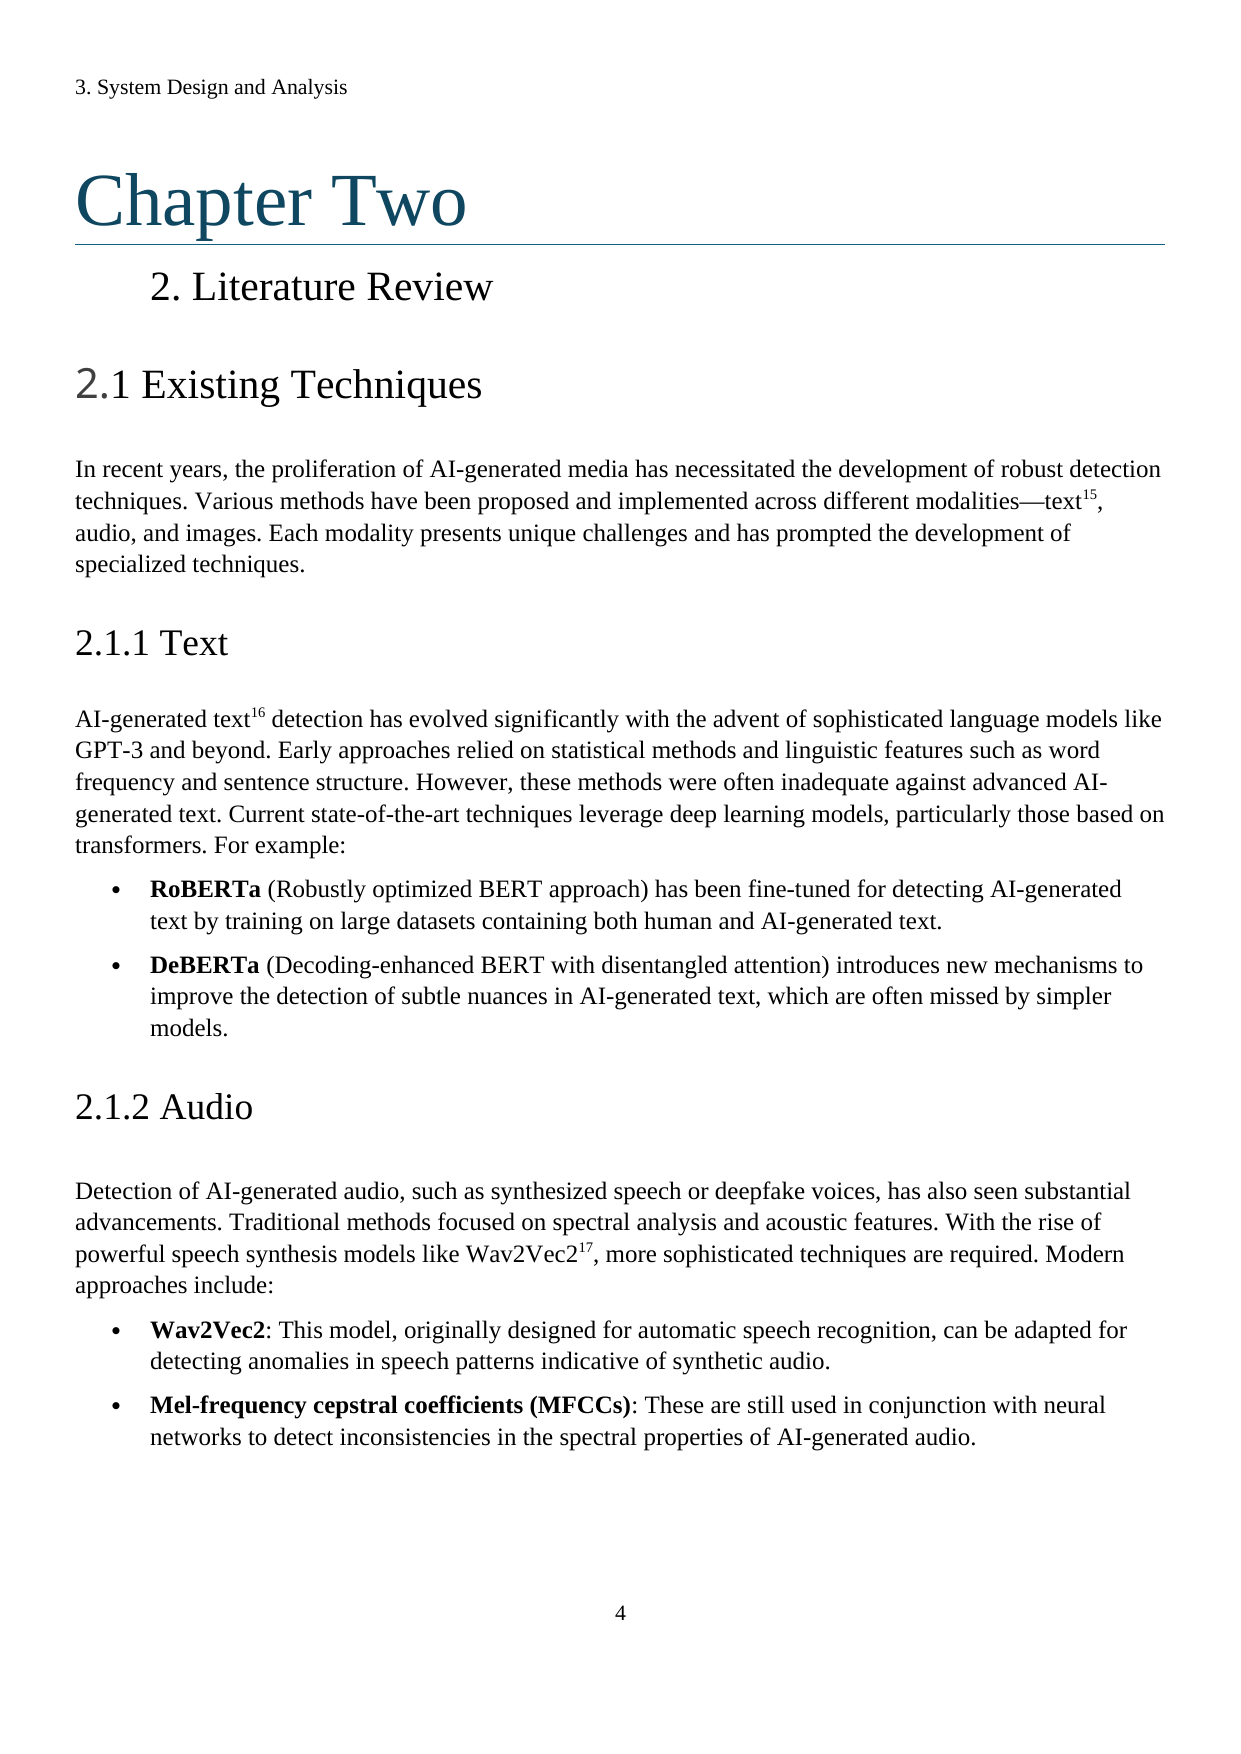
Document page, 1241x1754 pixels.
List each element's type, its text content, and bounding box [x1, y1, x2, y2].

list Mel-frequency cepstral coefficients (MFCCs): These are still used in conjunction with neural networks to detect inconsistencies in the spectral properties of AI-generated audio. [112, 1390, 1165, 1478]
subtitle 2.1.2 Audio [75, 1084, 1165, 1128]
list DeBERTa (Decoding-enhanced BERT with disentangled attention) introduces new mechanisms to improve the detection of subtle nuances in AI-generated text, which are often missed by simpler models. [112, 950, 1165, 1069]
subtitle 2.1.1 Text [75, 621, 1165, 701]
text Detection of AI-generated audio, such as synthesized speech or deepfake voices, has also seen substantial advancements. Traditional methods focused on spectral analysis and acoustic features. With the rise of powerful speech synthesis models like Wav2Vec2, more sophisticated techniques are required. Modern approaches include: [75, 1176, 1165, 1299]
subtitle 2. Literature Review [150, 262, 1165, 309]
list RoBERTa (Robustly optimized BERT approach) has been fine-tuned for detecting AI-generated text by training on large datasets containing both human and AI-generated text. [112, 874, 1165, 934]
text AI-generated text detection has evolved significantly with the advent of sophisticated language models like GPT-3 and beyond. Early approaches relied on statistical methods and linguistic features such as word frequency and sentence structure. However, these methods were often inadequate against advanced AI-generated text. Current state-of-the-art techniques leverage deep learning models, particularly those based on transformers. For example: [75, 704, 1165, 859]
list Wav2Vec2: This model, originally designed for automatic speech recognition, can be adapted for detecting anomalies in speech patterns indicative of synthetic audio. [112, 1315, 1165, 1375]
subtitle Chapter Two [75, 156, 1165, 244]
subtitle 2.1 Existing Techniques [75, 354, 1165, 410]
text In recent years, the proliferation of AI-generated media has necessitated the development of robust detection techniques. Various methods have been proposed and implemented across different modalities—text, audio, and images. Each modality presents unique challenges and has prompted the development of specialized techniques. [75, 454, 1165, 606]
